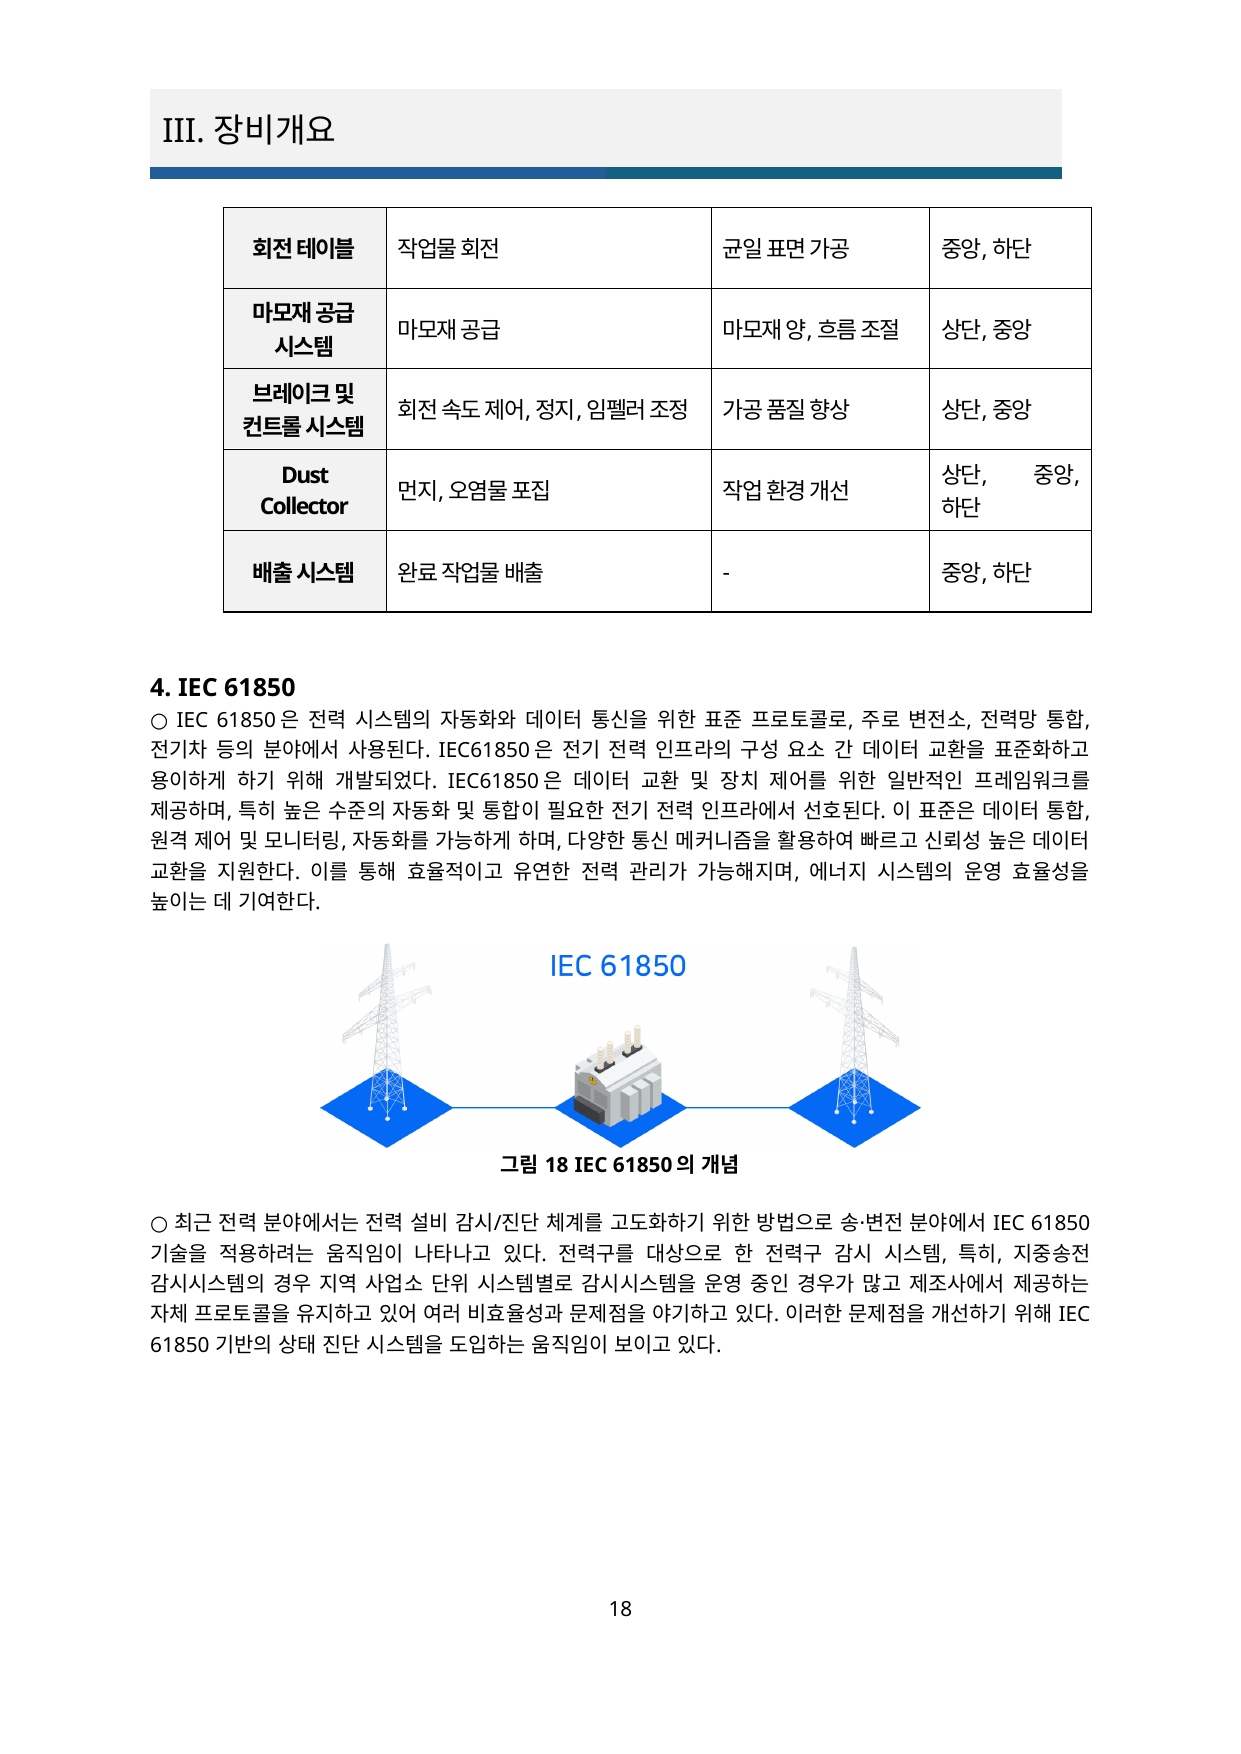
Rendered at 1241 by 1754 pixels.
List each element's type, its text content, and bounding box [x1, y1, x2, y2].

table_cell Dust Collector [224, 450, 386, 530]
table_cell 균일 표면 가공 [712, 208, 929, 288]
table_cell 작업 환경 개선 [712, 450, 929, 530]
table_cell 중앙, 하단 [930, 531, 1091, 611]
table_cell 먼지, 오염물 포집 [387, 450, 711, 530]
table_cell 상단, 중앙 [930, 369, 1091, 448]
table_cell 브레이크 및 컨트롤 시스템 [224, 369, 386, 448]
table_cell 완료 작업물 배출 [387, 531, 711, 611]
table_cell 배출 시스템 [224, 531, 386, 611]
table_cell 상단, 중앙 [930, 289, 1091, 368]
table_cell 상단, 중앙, 하단 [930, 450, 1091, 530]
text ○ IEC 61850은 전력 시스템의 자동화와 데이터 통신을 위한 표준 프로토콜로, 주로 변전소, 전력망 통합, 전기차 등의 분야에서 사용된다. IEC61850은 전기 전력 인프라의 구성 요소 간 데이터 교환을 표준화하고 용이하게 하기 위해 개발되었다. IEC61850은 데이터 교환 및 장치 제어를 위한 일반적인 프레임워크를 제공하며, 특히 높은 수준의 자동화 및 통합이 필요한 전기 전력 인프라에서 선호된다. 이 표준은 데이터 통합, 원격 제어 및 모니터링, 자동화를 가능하게 하며, 다양한 통신 메커니즘을 활용하여 빠르고 신뢰성 높은 데이터 교환을 지원한다. 이를 통해 효율적이고 유연한 전력 관리가 가능해지며, 에너지 시스템의 운영 효율성을 높이는 데 기여한다. [150, 703, 1090, 916]
picture [320, 943, 921, 1148]
table_cell 마모재 양, 흐름 조절 [712, 289, 929, 368]
table_cell 마모재 공급 [387, 289, 711, 368]
table_cell 회전 테이블 [224, 208, 386, 288]
table_cell - [712, 531, 929, 611]
table_cell 회전 속도 제어, 정지, 임펠러 조정 [387, 369, 711, 448]
table_cell 중앙, 하단 [930, 208, 1091, 288]
text 그림 18 IEC 61850의 개념 [150, 1148, 1090, 1178]
table_cell 작업물 회전 [387, 208, 711, 288]
table_cell 가공 품질 향상 [712, 369, 929, 448]
table_cell 마모재 공급 시스템 [224, 289, 386, 368]
text ○ 최근 전력 분야에서는 전력 설비 감시/진단 체계를 고도화하기 위한 방법으로 송·변전 분야에서 IEC 61850 기술을 적용하려는 움직임이 나타나고 있다. 전력구를 대상으로 한 전력구 감시 시스템, 특히, 지중송전 감시시스템의 경우 지역 사업소 단위 시스템별로 감시시스템을 운영 중인 경우가 많고 제조사에서 제공하는 자체 프로토콜을 유지하고 있어 여러 비효율성과 문제점을 야기하고 있다. 이러한 문제점을 개선하기 위해 IEC 61850 기반의 상태 진단 시스템을 도입하는 움직임이 보이고 있다. [150, 1207, 1090, 1358]
subtitle 4. IEC 61850 [150, 669, 1090, 703]
